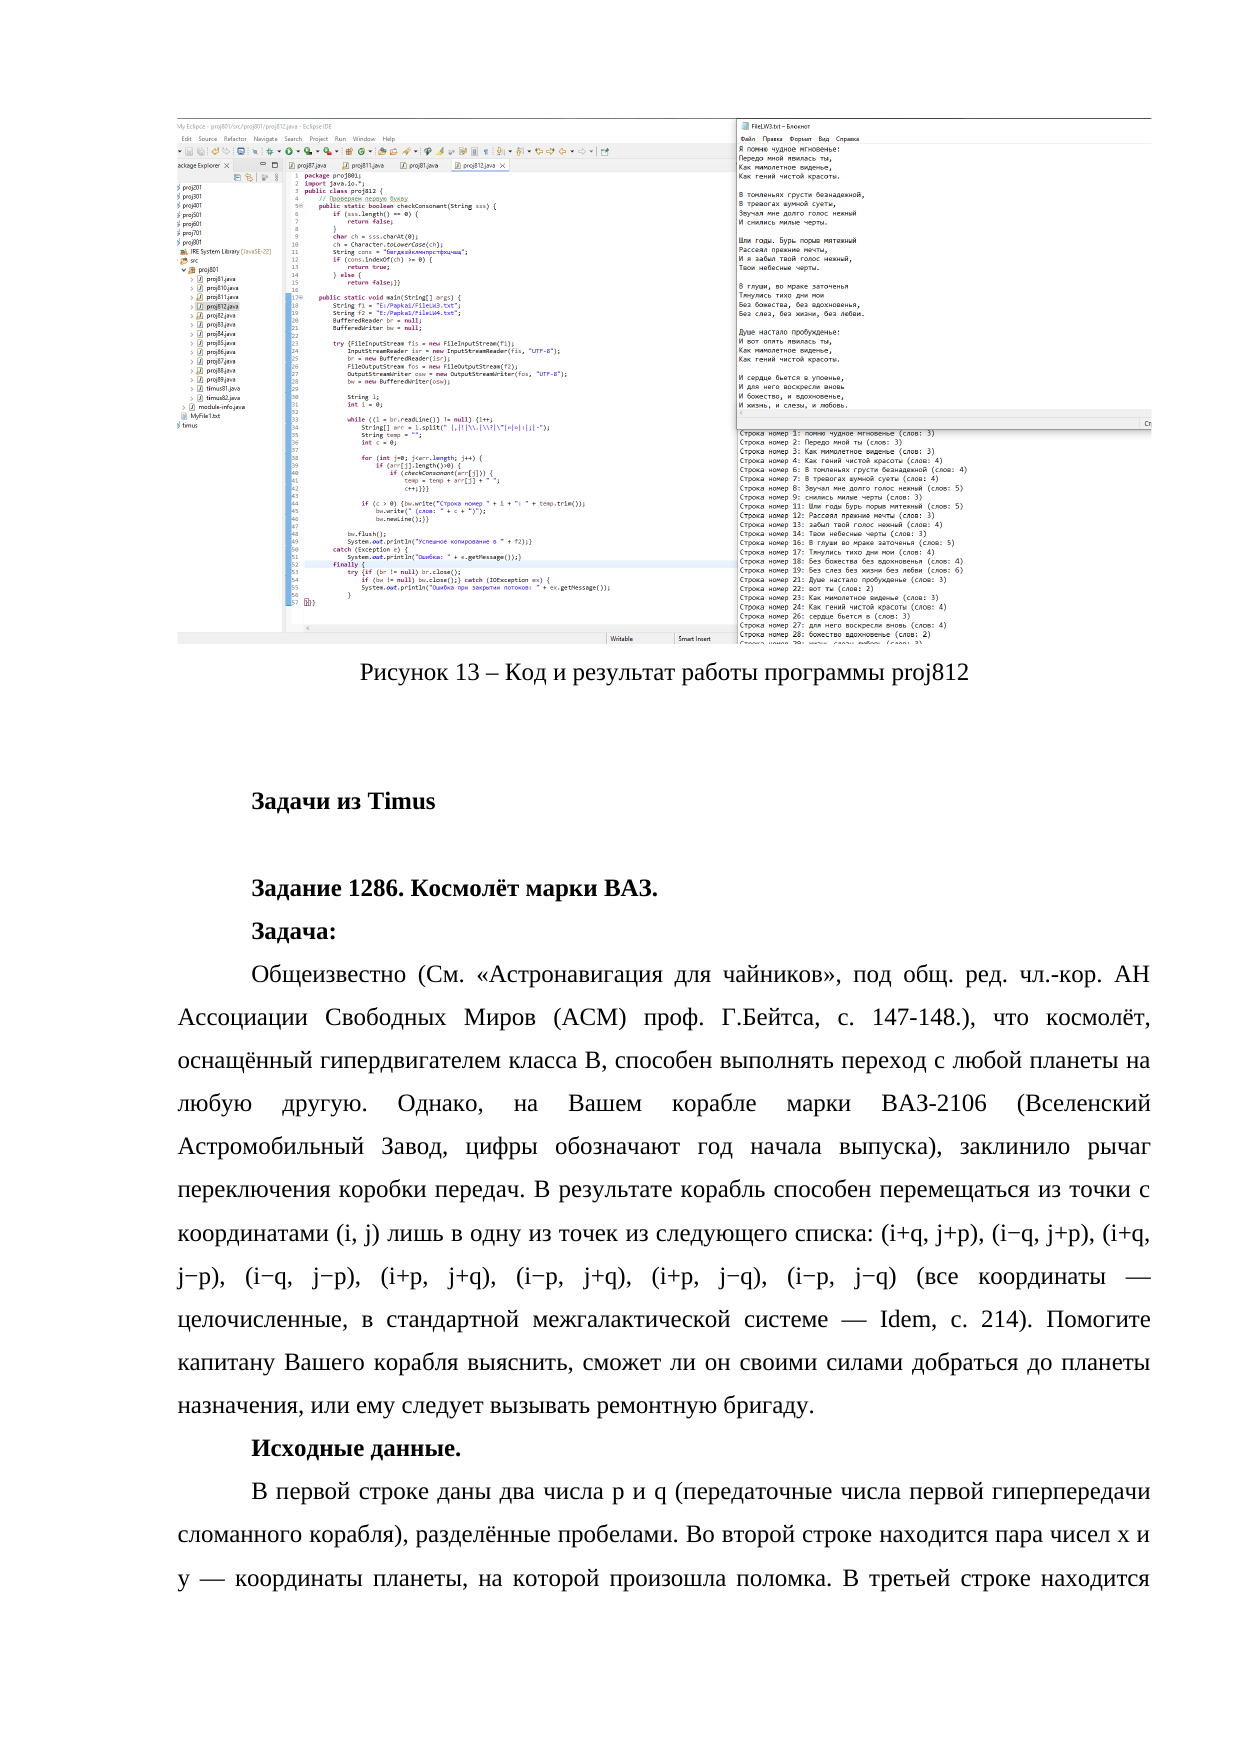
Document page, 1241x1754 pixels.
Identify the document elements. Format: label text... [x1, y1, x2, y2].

text Исходные данные. [177, 1433, 1152, 1462]
text Задачи из Timus [177, 786, 1152, 815]
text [177, 1476, 1152, 1591]
text Задание 1286. Космолёт марки ВАЗ. [177, 873, 1152, 901]
text Общеизвестно (См. «Астронавигация для чайников», под общ. ред. чл.-кор. АН Ассоциации Свободных Миров (АСМ) проф. Г.Бейтса, с. 147-148.), что космолёт, оснащённый гипердвигателем класса B, способен выполнять переход с любой планеты на любую другую. Однако, на Вашем корабле марки ВАЗ-2106 (Вселенский Астромобильный Завод, цифры обозначают год начала выпуска), заклинило рычаг переключения коробки передач. В результате корабль способен перемещаться из точки с координатами (i, j) лишь в одну из точек из следующего списка: (i+q, j+p), (i−q, j+p), (i+q, j−p), (i−q, j−p), (i+p, j+q), (i−p, j+q), (i+p, j−q), (i−p, j−q) (все координаты — целочисленные, в стандартной межгалактической системе — Idem, с. 214). Помогите капитану Вашего корабля выяснить, сможет ли он своими силами добраться до планеты назначения, или ему следует вызывать ремонтную бригаду. [177, 959, 1152, 1419]
text Задача: [177, 916, 1152, 944]
picture [177, 118, 1152, 644]
text Рисунок 13 – Код и результат работы программы proj812 [177, 657, 1152, 686]
